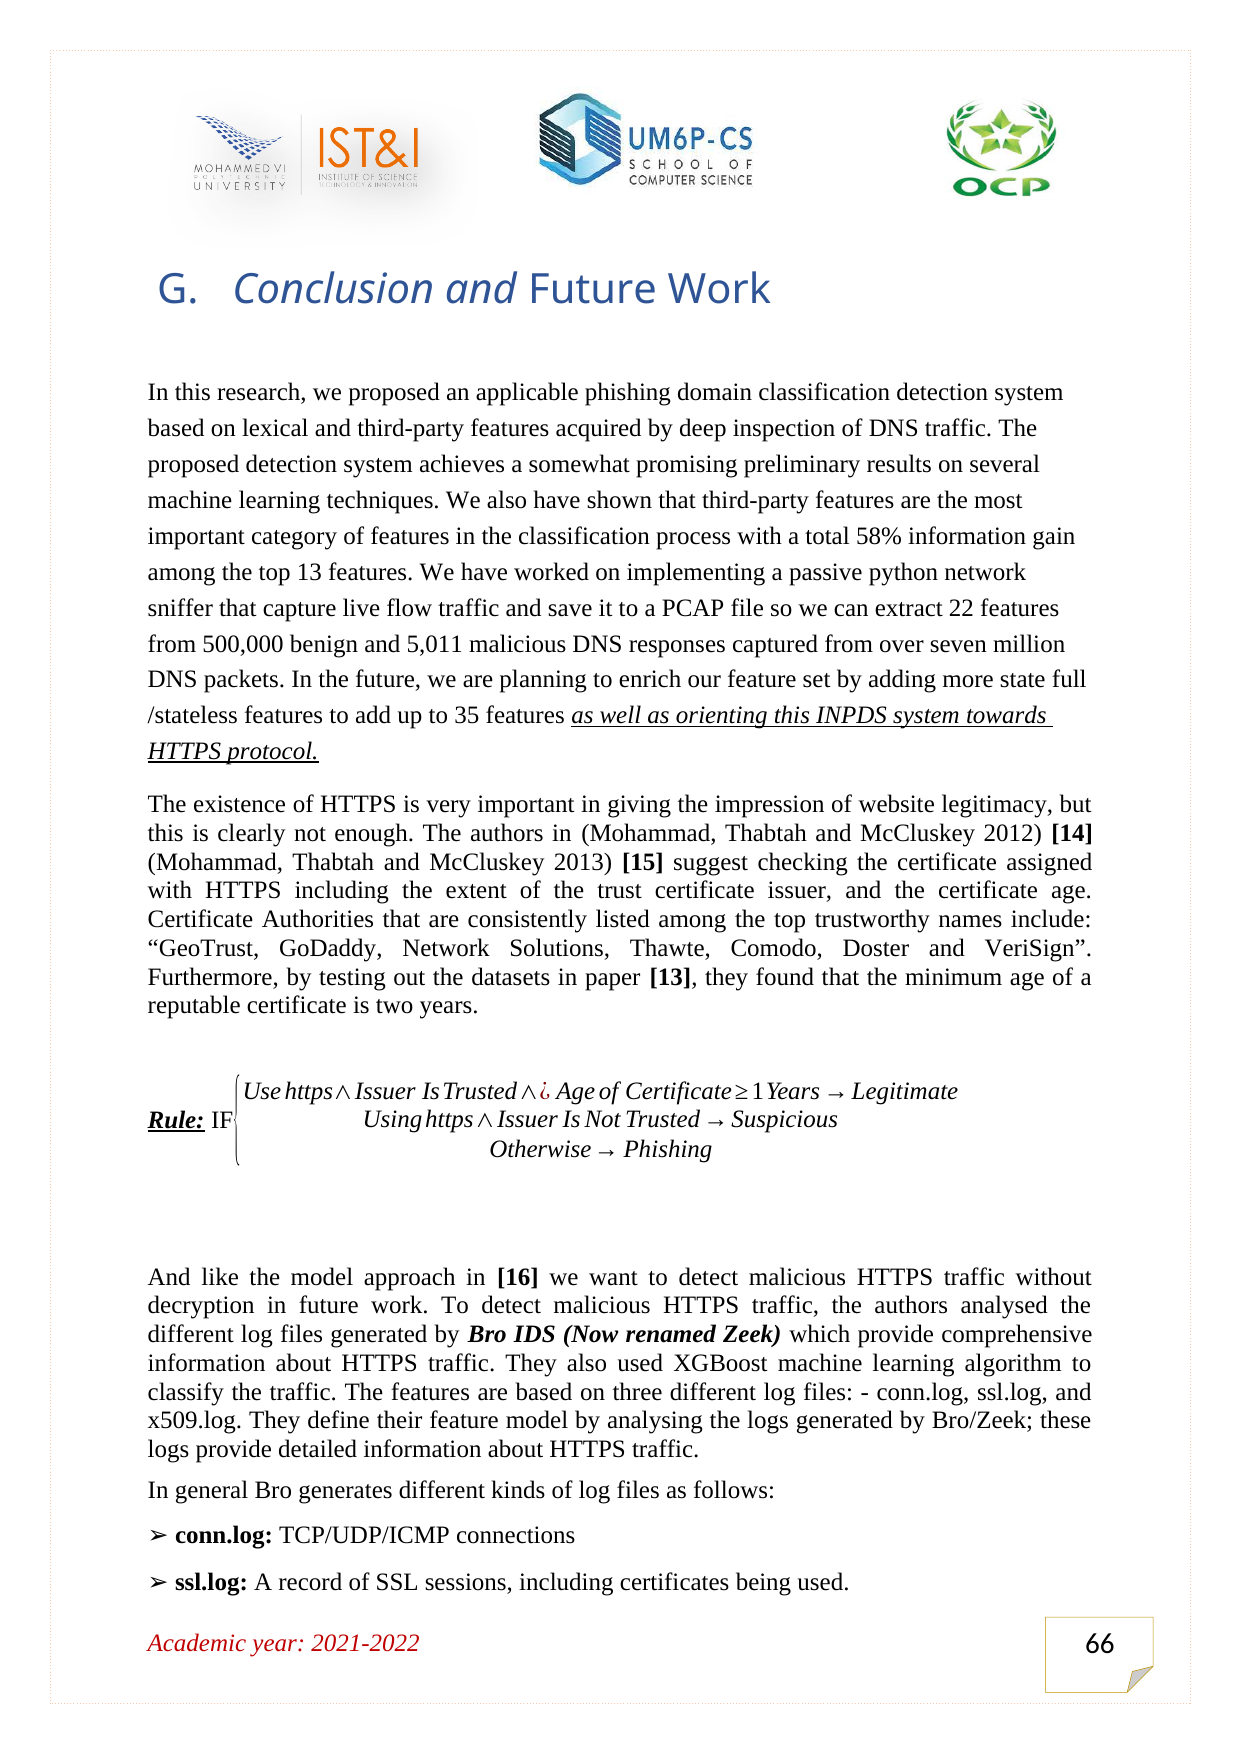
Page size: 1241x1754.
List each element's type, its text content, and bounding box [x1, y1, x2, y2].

subtitle Conclusion and Future Work [157, 259, 1093, 316]
picture [163, 80, 446, 229]
text ➢ ssl.log: A record of SSL sessions, including certificates being used. [147, 1563, 1093, 1597]
picture [924, 92, 1075, 200]
text In general Bro generates different kinds of log files as follows: [147, 1476, 1093, 1504]
text Rule: IF [147, 1073, 1093, 1167]
text The existence of HTTPS is very important in giving the impression of website legitimacy, but this is clearly not enough. The authors in [14] [15] suggest checking the certificate assigned with HTTPS including the extent of the trust certificate issuer, and the certificate age. Certificate Authorities that are consistently listed among the top trustworthy names include: “GeoTrust, GoDaddy, Network Solutions, Thawte, Comodo, Doster and VeriSign”. Furthermore, by testing out the datasets in paper [13], they found that the minimum age of a reputable certificate is two years. [147, 789, 1093, 1019]
text ➢ conn.log: TCP/UDP/ICMP connections [147, 1517, 1093, 1551]
text And like the model approach in [16] we want to detect malicious HTTPS traffic without decryption in future work. To detect malicious HTTPS traffic, the authors analysed the different log files generated by Bro IDS (Now renamed Zeek) which provide comprehensive information about HTTPS traffic. They also used XGBoost machine learning algorithm to classify the traffic. The features are based on three different log files: - conn.log, ssl.log, and x509.log. They define their feature model by analysing the logs generated by Bro/Zeek; these logs provide detailed information about HTTPS traffic. [147, 1262, 1093, 1463]
text In this research, we proposed an applicable phishing domain classification detection system based on lexical and third-party features acquired by deep inspection of DNS traffic. The proposed detection system achieves a somewhat promising preliminary results on several machine learning techniques. We also have shown that third-party features are the most important category of features in the classification process with a total 58% information gain among the top 13 features. We have worked on implementing a passive python network sniffer that capture live flow traffic and save it to a PCAP file so we can extract 22 features from 500,000 benign and 5,011 malicious DNS responses captured from over seven million DNS packets. In the future, we are planning to enrich our feature set by adding more state full /stateless features to add up to 35 features as well as orienting this INPDS system towards HTTPS protocol. [147, 377, 1093, 765]
picture [523, 73, 760, 198]
